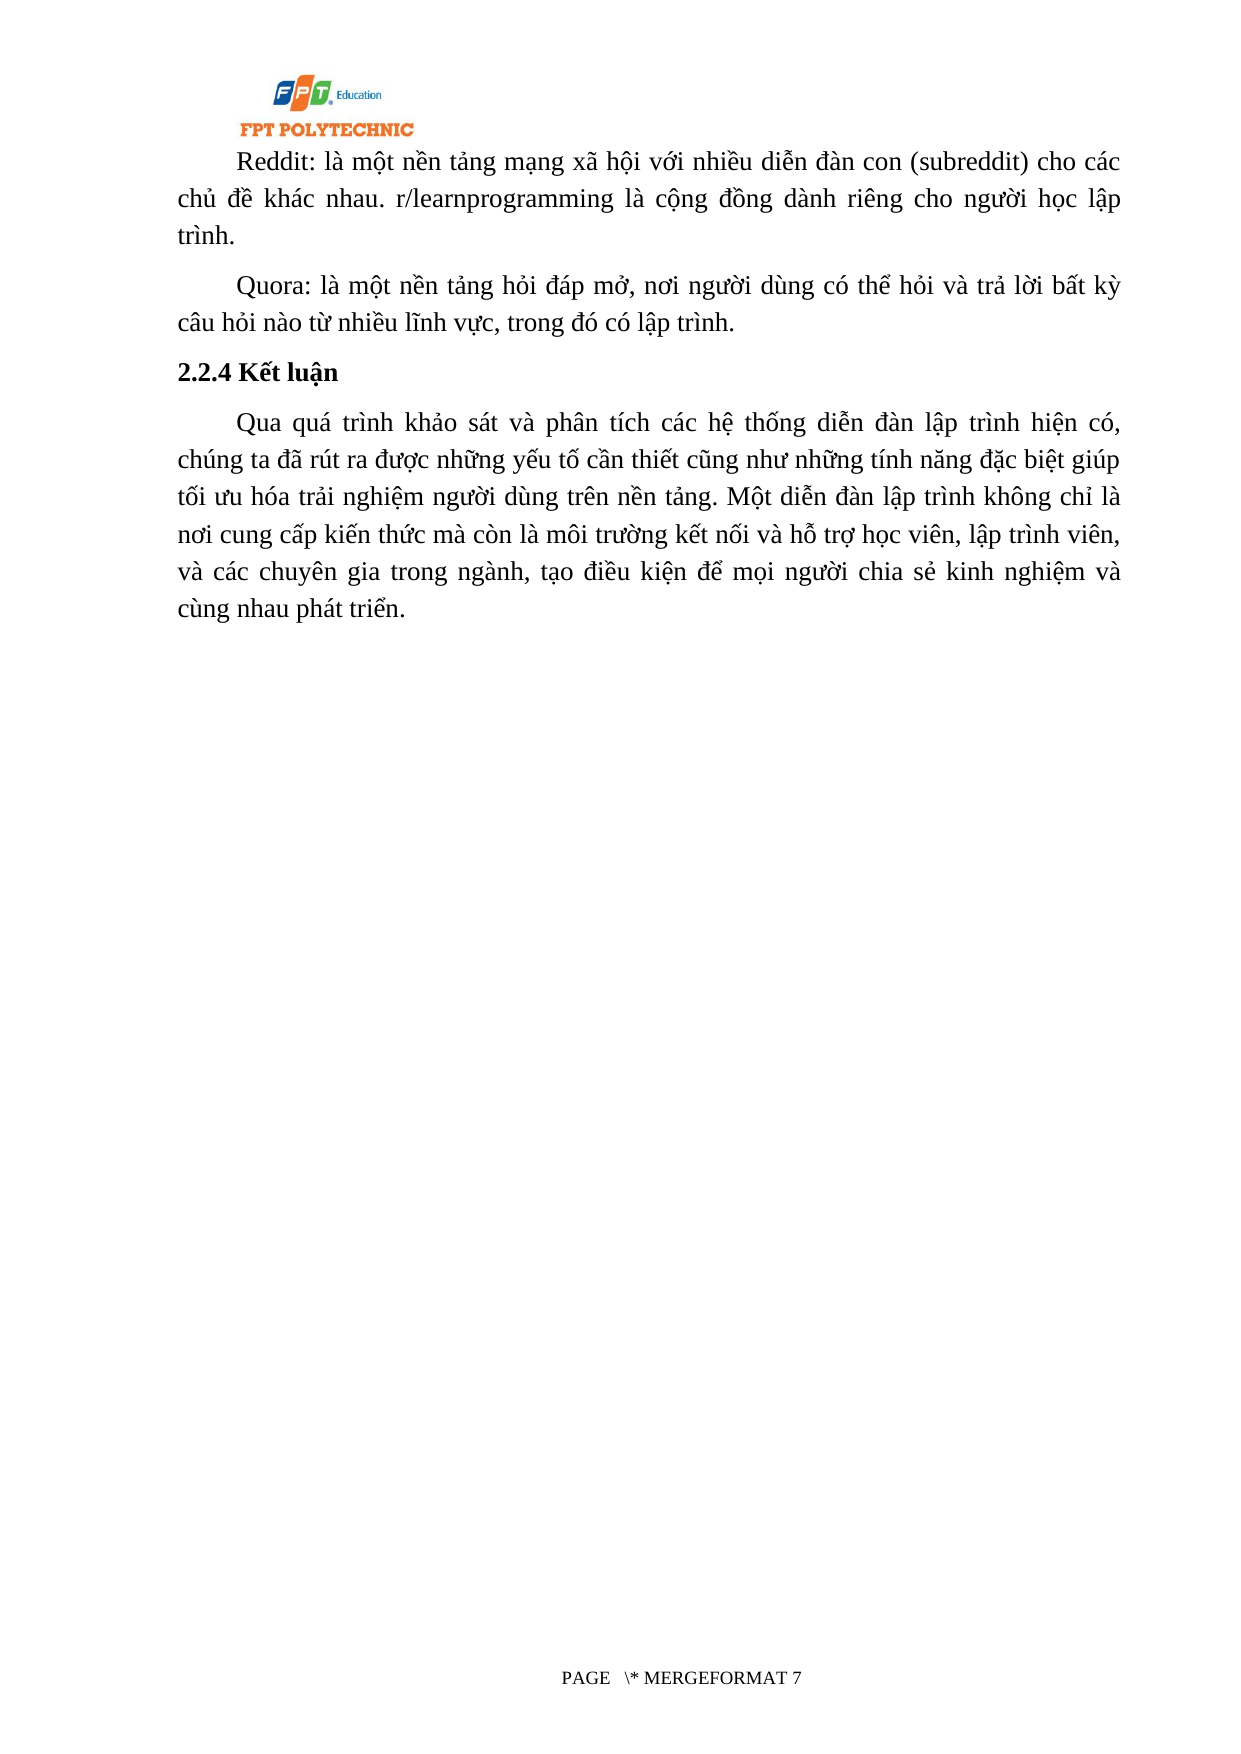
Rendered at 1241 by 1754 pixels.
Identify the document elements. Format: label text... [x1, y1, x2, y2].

text Reddit: là một nền tảng mạng xã hội với nhiều diễn đàn con (subreddit) cho các chủ đề khác nhau. r/learnprogramming là cộng đồng dành riêng cho người học lập trình. [177, 145, 1122, 250]
picture [236, 71, 415, 141]
text Quora: là một nền tảng hỏi đáp mở, nơi người dùng có thể hỏi và trả lời bất kỳ câu hỏi nào từ nhiều lĩnh vực, trong đó có lập trình. [177, 269, 1122, 337]
text 2.2.4 Kết luận [177, 356, 1122, 387]
text Qua quá trình khảo sát và phân tích các hệ thống diễn đàn lập trình hiện có, chúng ta đã rút ra được những yếu tố cần thiết cũng như những tính năng đặc biệt giúp tối ưu hóa trải nghiệm người dùng trên nền tảng. Một diễn đàn lập trình không chỉ là nơi cung cấp kiến thức mà còn là môi trường kết nối và hỗ trợ học viên, lập trình viên, và các chuyên gia trong ngành, tạo điều kiện để mọi người chia sẻ kinh nghiệm và cùng nhau phát triển. [177, 406, 1122, 623]
